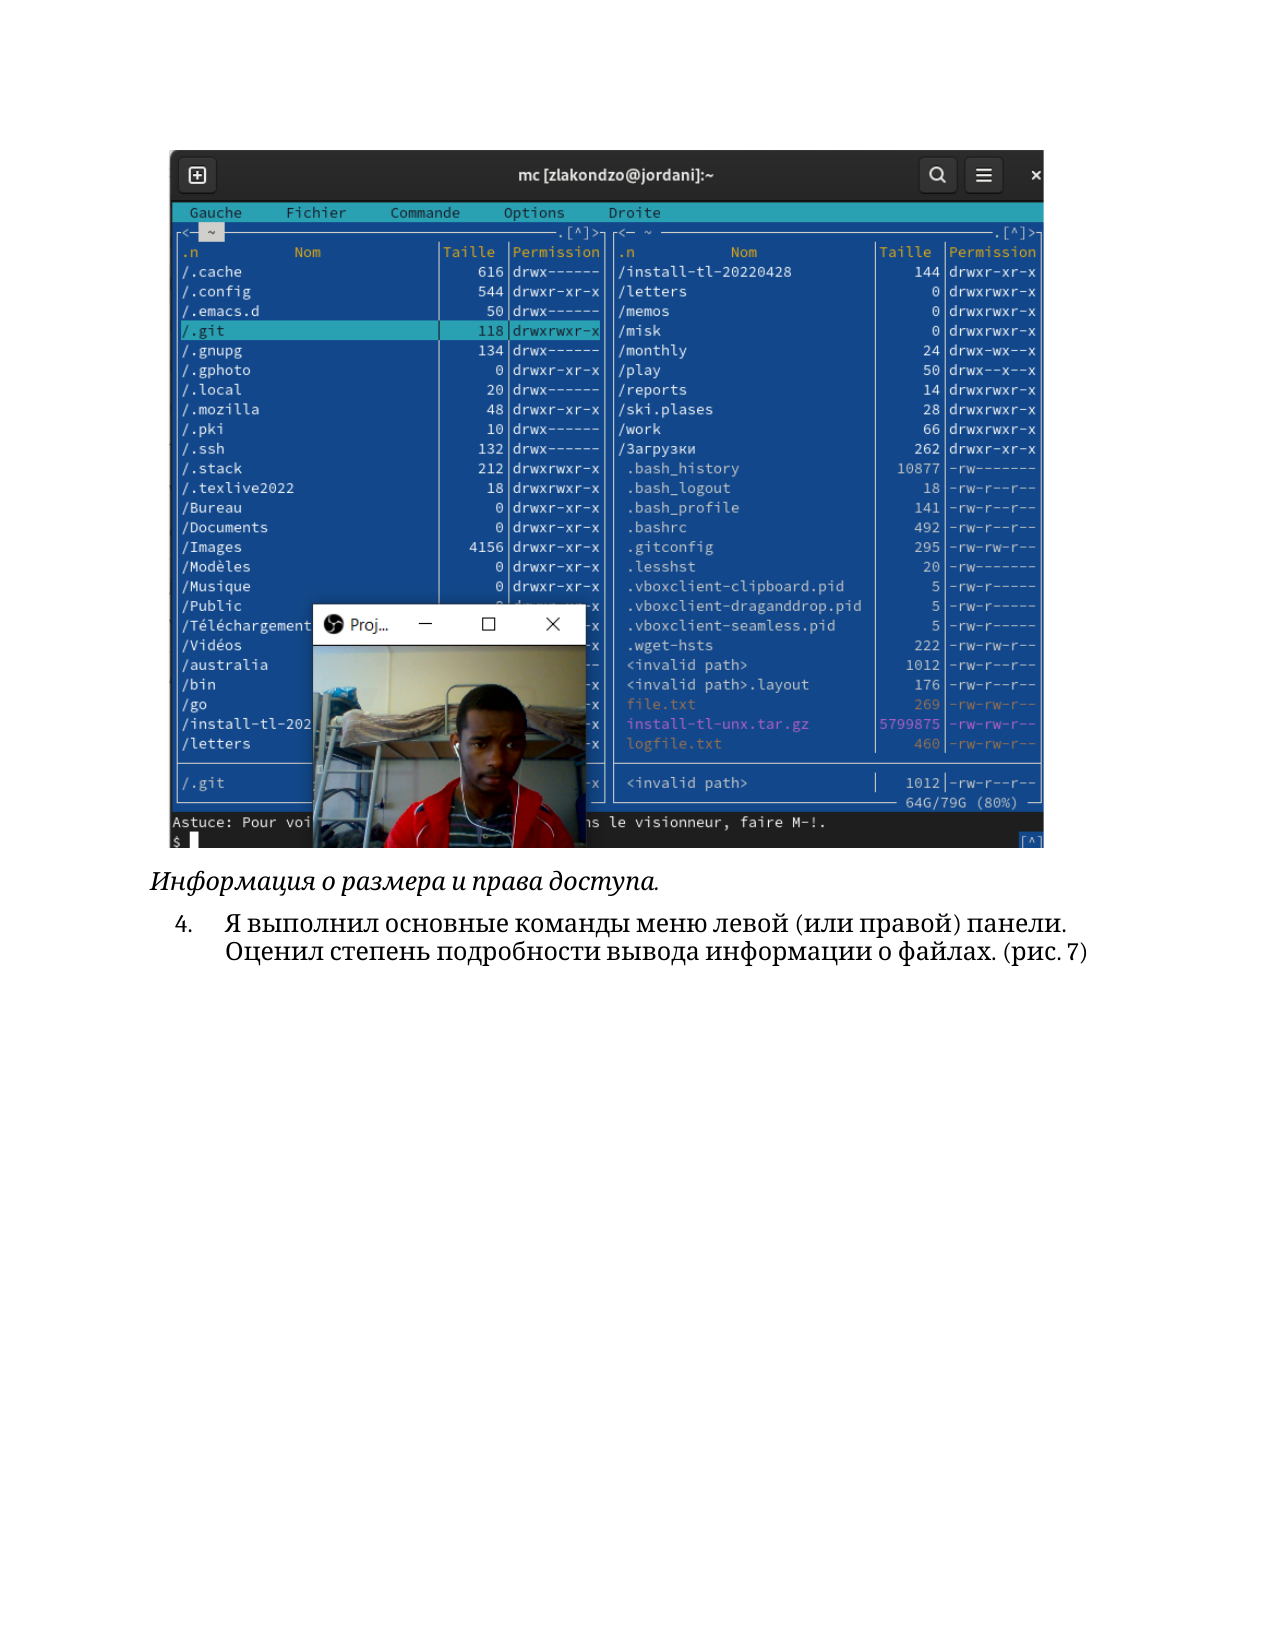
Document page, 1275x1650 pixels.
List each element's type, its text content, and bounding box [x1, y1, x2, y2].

picture [168, 150, 1044, 848]
text Информация о размера и права доступа. [150, 868, 1125, 897]
list Я выполнил основные команды меню левой (или правой) панели. Оценил степень подробности вывода информации о файлах. (рис. 7) [175, 909, 1125, 967]
